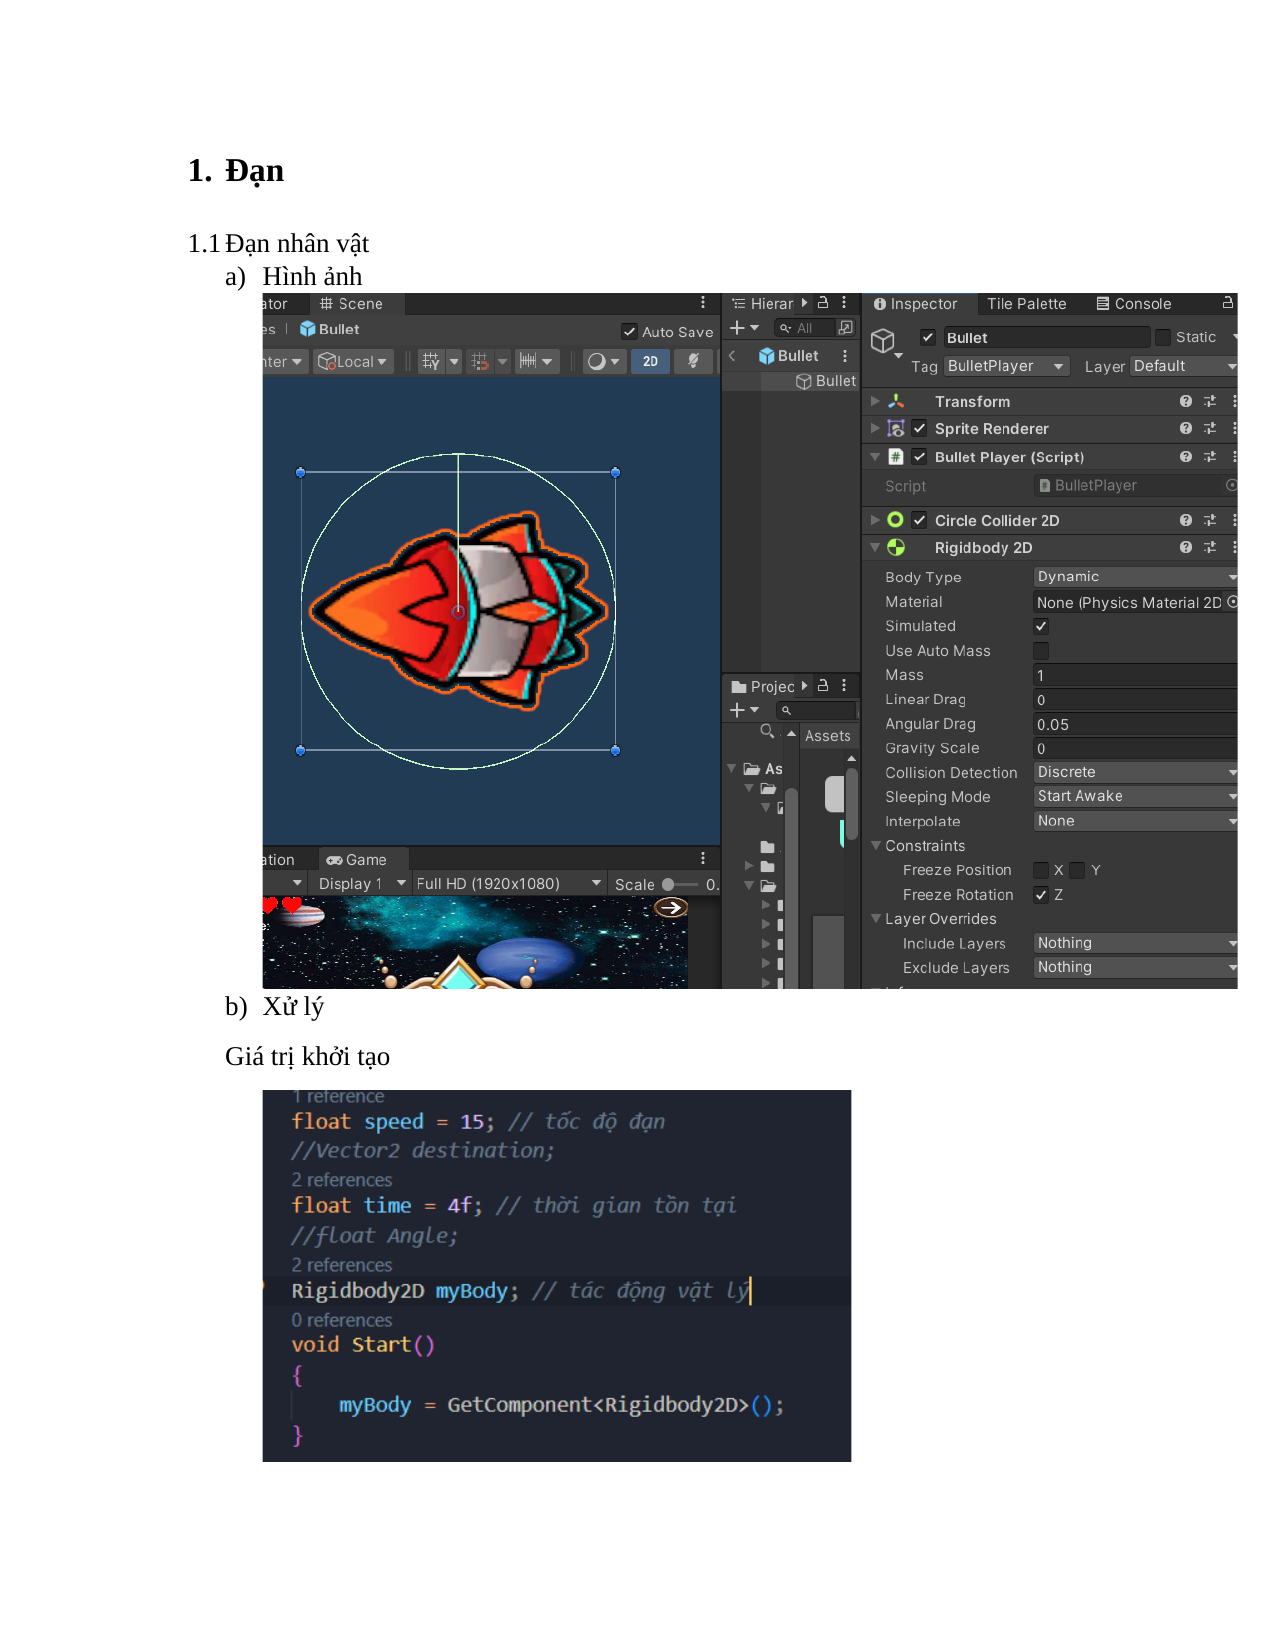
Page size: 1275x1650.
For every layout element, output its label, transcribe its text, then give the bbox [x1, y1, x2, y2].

subtitle Đạn [187, 150, 1125, 188]
list Hình ảnh [225, 260, 1125, 291]
list Đạn nhân vật [187, 227, 1125, 258]
picture [262, 293, 1238, 989]
list Xử lý [225, 990, 1125, 1021]
text Giá trị khởi tạo [225, 1041, 1125, 1072]
picture [262, 1090, 852, 1462]
